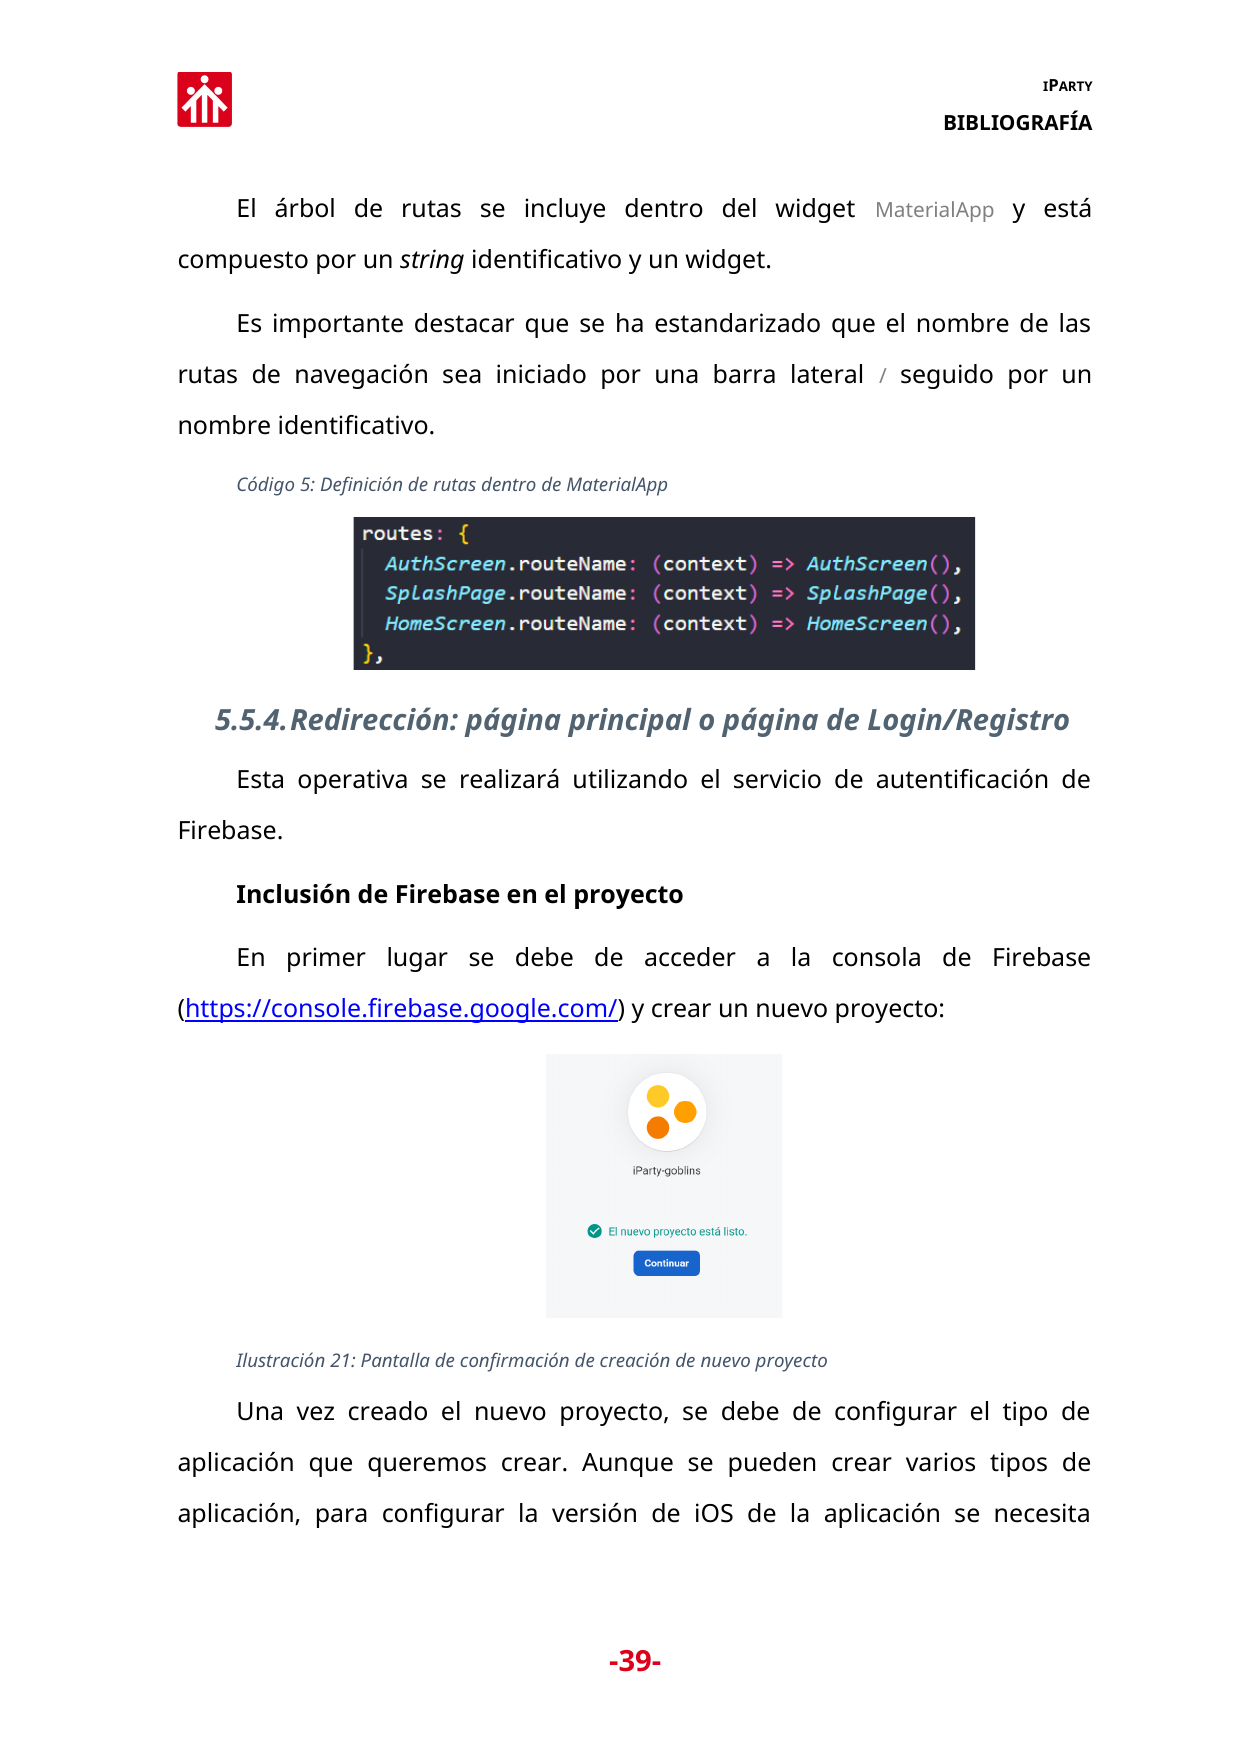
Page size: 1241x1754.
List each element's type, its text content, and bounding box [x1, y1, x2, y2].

picture [546, 1054, 783, 1318]
subtitle Redirección: página principal o página de Login/Registro [215, 699, 1092, 739]
picture [177, 72, 232, 127]
text Código 5: Definición de rutas dentro de MaterialApp [177, 471, 1092, 497]
picture [353, 517, 976, 670]
text Esta operativa se realizará utilizando el servicio de autentificación de Firebase. [177, 762, 1092, 847]
text El árbol de rutas se incluye dentro del widget MaterialApp y está compuesto por un string identificativo y un widget. [177, 191, 1092, 276]
text En primer lugar se debe de acceder a la consola de Firebase (https://console.firebase.google.com/) y crear un nuevo proyecto: [177, 940, 1092, 1025]
text Es importante destacar que se ha estandarizado que el nombre de las rutas de navegación sea iniciado por una barra lateral / seguido por un nombre identificativo. [177, 306, 1092, 442]
text Ilustración 21: Pantalla de confirmación de creación de nuevo proyecto [177, 1347, 1092, 1373]
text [177, 1394, 1092, 1530]
subtitle Inclusión de Firebase en el proyecto [177, 876, 1092, 910]
